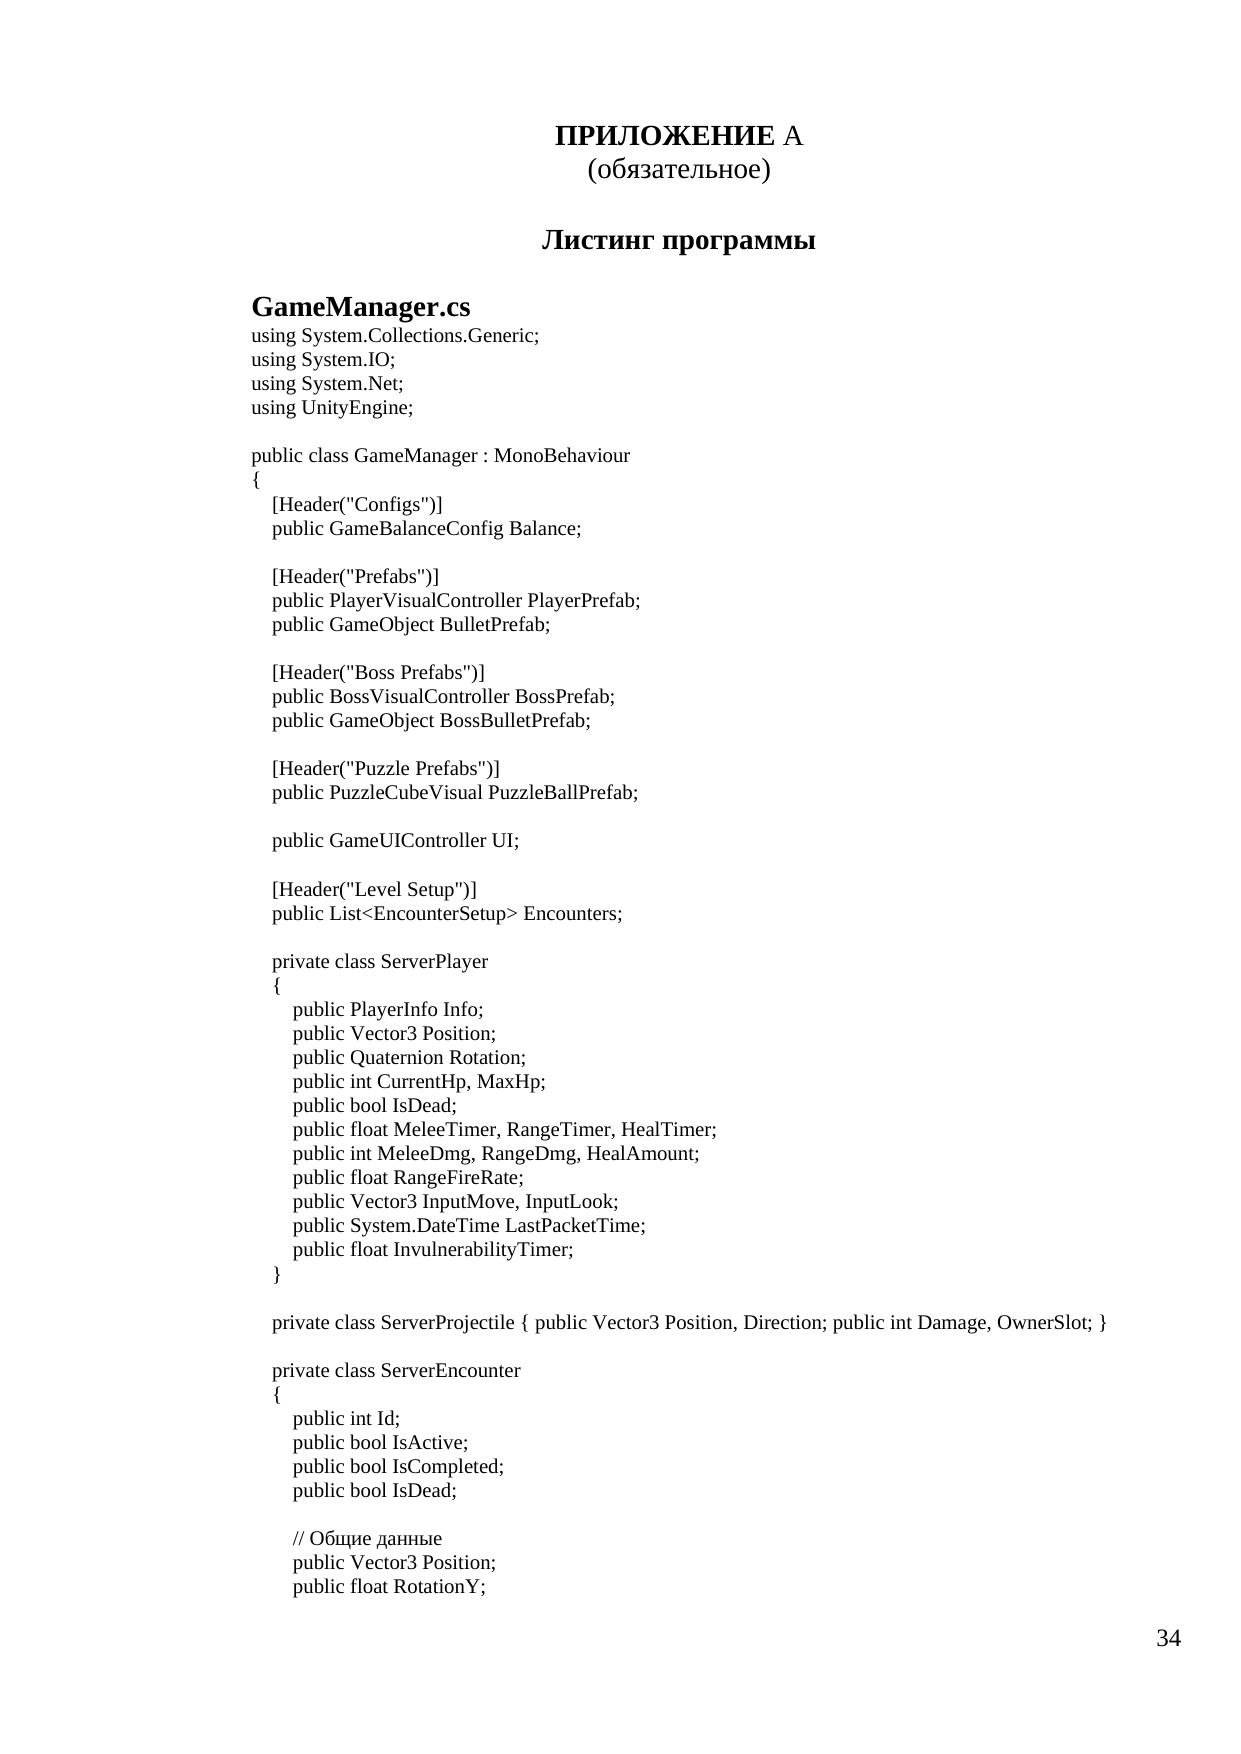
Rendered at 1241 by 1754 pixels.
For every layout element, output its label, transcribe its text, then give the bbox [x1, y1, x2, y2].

text using UnityEngine; [177, 395, 1181, 419]
text public int Id; [177, 1406, 1181, 1430]
text private class ServerProjectile { public Vector3 Position, Direction; public int Damage, OwnerSlot; } [177, 1309, 1181, 1334]
text public GameObject BulletPrefab; [177, 612, 1181, 636]
text [Header("Configs")] [177, 491, 1181, 516]
text GameManager.cs [177, 289, 1181, 323]
text public GameUIController UI; [177, 828, 1181, 852]
text public bool IsDead; [177, 1093, 1181, 1117]
text public System.DateTime LastPacketTime; [177, 1213, 1181, 1237]
text public float RangeFireRate; [177, 1165, 1181, 1189]
text public float RotationY; [177, 1574, 1181, 1598]
text private class ServerEncounter [177, 1358, 1181, 1382]
text private class ServerPlayer [177, 949, 1181, 973]
text } [177, 1261, 1181, 1286]
text public PuzzleCubeVisual PuzzleBallPrefab; [177, 780, 1181, 804]
text Листинг программы [177, 222, 1181, 256]
text { [177, 1382, 1181, 1406]
text [Header("Prefabs")] [177, 564, 1181, 588]
text public float InvulnerabilityTimer; [177, 1237, 1181, 1261]
text { [177, 467, 1181, 491]
text public bool IsDead; [177, 1478, 1181, 1502]
text public Vector3 Position; [177, 1550, 1181, 1574]
text public GameObject BossBulletPrefab; [177, 708, 1181, 732]
text (обязательное) [177, 152, 1181, 185]
text public PlayerVisualController PlayerPrefab; [177, 588, 1181, 612]
text using System.Net; [177, 371, 1181, 395]
text [Header("Puzzle Prefabs")] [177, 756, 1181, 780]
text public int MeleeDmg, RangeDmg, HealAmount; [177, 1141, 1181, 1165]
text public Vector3 Position; [177, 1021, 1181, 1045]
text public bool IsCompleted; [177, 1454, 1181, 1478]
text public int CurrentHp, MaxHp; [177, 1069, 1181, 1093]
subtitle ПРИЛОЖЕНИЕ А [177, 118, 1181, 152]
text using System.IO; [177, 347, 1181, 371]
text public Vector3 InputMove, InputLook; [177, 1189, 1181, 1213]
text // Общие данные [177, 1526, 1181, 1550]
text public class GameManager : MonoBehaviour [177, 443, 1181, 467]
text public PlayerInfo Info; [177, 997, 1181, 1021]
text public List<EncounterSetup> Encounters; [177, 901, 1181, 924]
text public bool IsActive; [177, 1430, 1181, 1454]
text [Header("Level Setup")] [177, 876, 1181, 901]
text [Header("Boss Prefabs")] [177, 660, 1181, 684]
text public GameBalanceConfig Balance; [177, 516, 1181, 539]
text public Quaternion Rotation; [177, 1045, 1181, 1069]
text public BossVisualController BossPrefab; [177, 684, 1181, 708]
text { [177, 973, 1181, 997]
text using System.Collections.Generic; [177, 323, 1181, 347]
text public float MeleeTimer, RangeTimer, HealTimer; [177, 1117, 1181, 1141]
